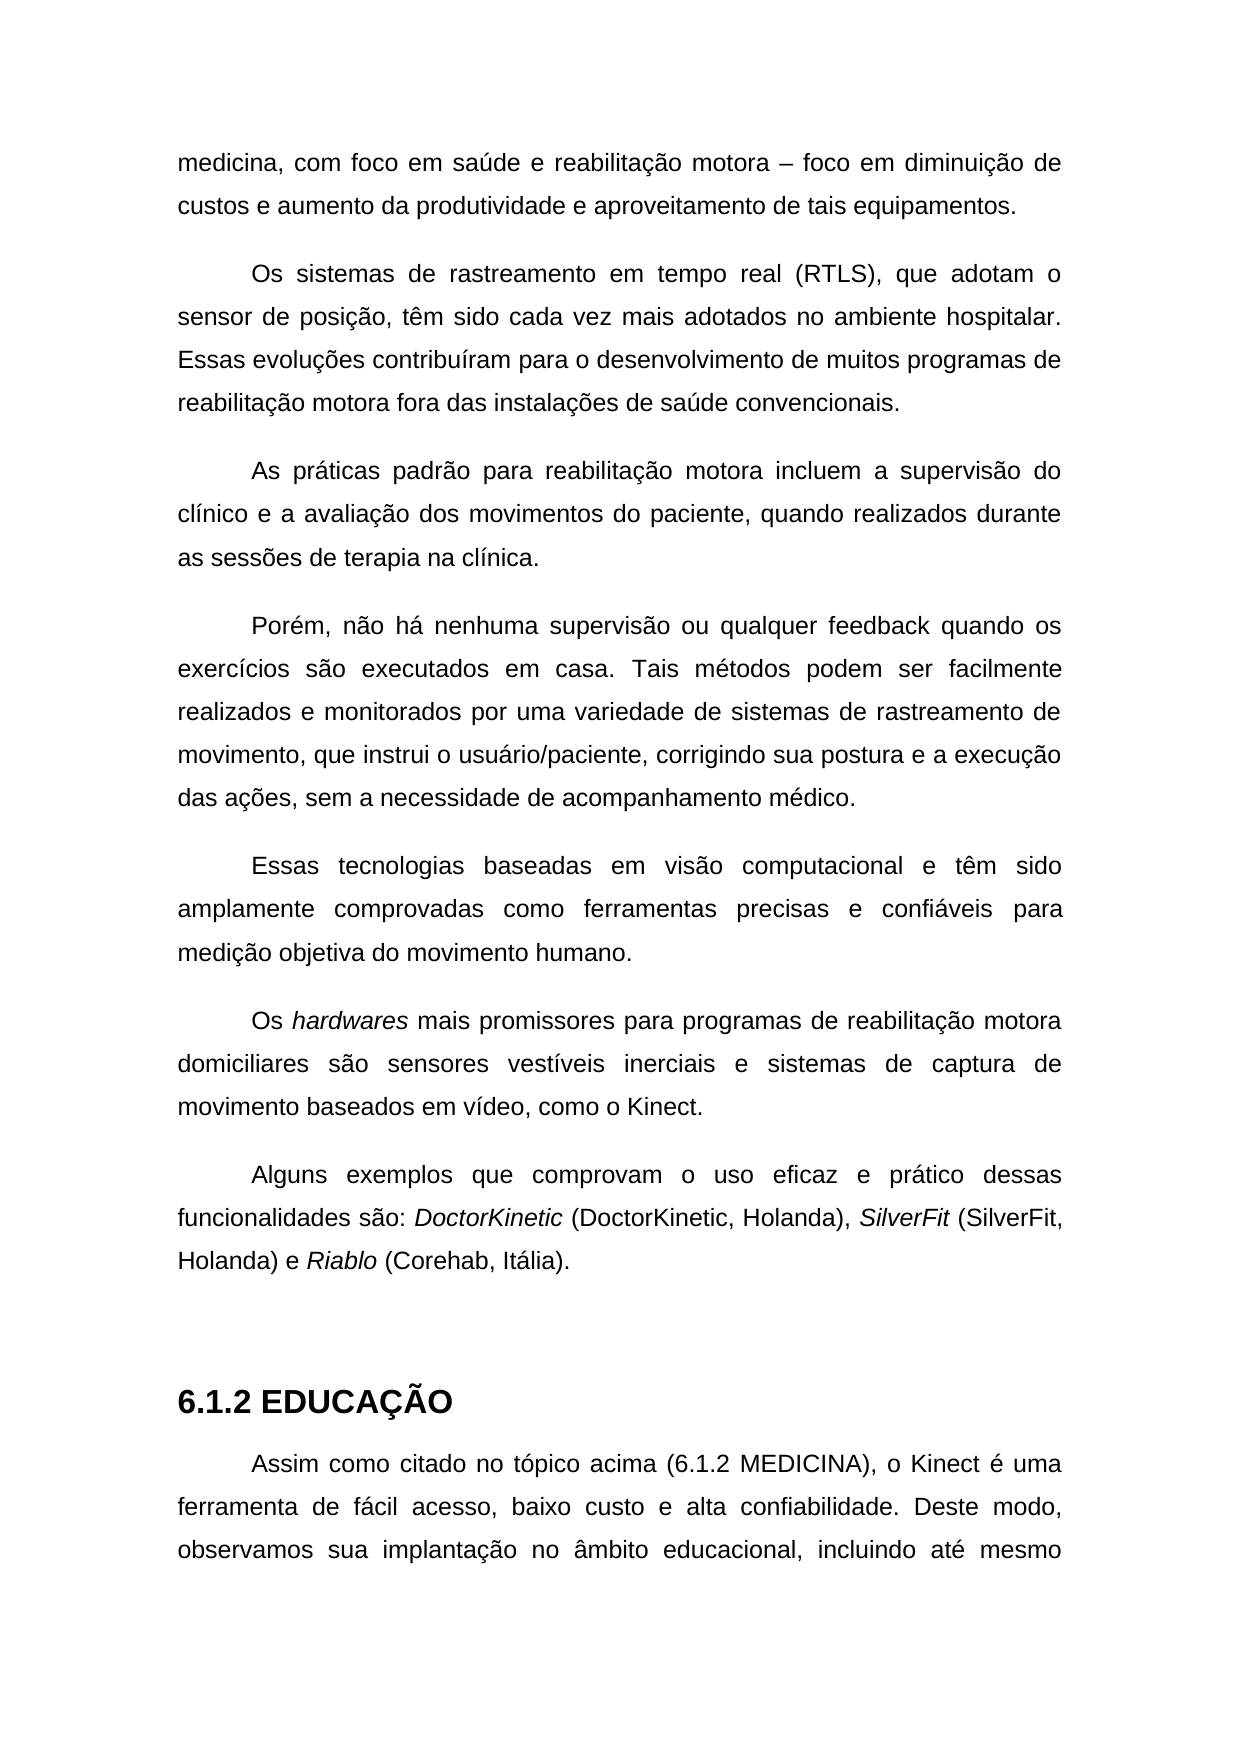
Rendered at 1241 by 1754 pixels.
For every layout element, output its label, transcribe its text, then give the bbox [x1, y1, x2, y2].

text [177, 1449, 1063, 1564]
text Os hardwares mais promissores para programas de reabilitação motora domiciliares são sensores vestíveis inerciais e sistemas de captura de movimento baseados em vídeo, como o Kinect. [177, 1006, 1063, 1121]
text Porém, não há nenhuma supervisão ou qualquer feedback quando os exercícios são executados em casa. Tais métodos podem ser facilmente realizados e monitorados por uma variedade de sistemas de rastreamento de movimento, que instrui o usuário/paciente, corrigindo sua postura e a execução das ações, sem a necessidade de acompanhamento médico. [177, 611, 1063, 812]
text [177, 148, 1063, 219]
text Alguns exemplos que comprovam o uso eficaz e prático dessas funcionalidades são: DoctorKinetic (DoctorKinetic, Holanda), SilverFit (SilverFit, Holanda) e Riablo (Corehab, Itália). [177, 1160, 1063, 1275]
text Os sistemas de rastreamento em tempo real (RTLS), que adotam o sensor de posição, têm sido cada vez mais adotados no ambiente hospitalar. Essas evoluções contribuíram para o desenvolvimento de muitos programas de reabilitação motora fora das instalações de saúde convencionais. [177, 331, 1063, 417]
text Essas tecnologias baseadas em visão computacional e têm sido amplamente comprovadas como ferramentas precisas e confiáveis ​​para medição objetiva do movimento humano. [177, 851, 1063, 966]
text Os sistemas de rastreamento em tempo real (RTLS), que adotam o sensor de posição, têm sido cada vez mais adotados no ambiente hospitalar. Essas evoluções contribuíram para o desenvolvimento de muitos programas de reabilitação motora fora das instalações de saúde convencionais. [177, 259, 1063, 302]
text As práticas padrão para reabilitação motora incluem a supervisão do clínico e a avaliação dos movimentos do paciente, quando realizados durante as sessões de terapia na clínica. [177, 456, 1063, 571]
subtitle 6.1.2 EDUCAÇÃO [177, 1383, 1063, 1421]
